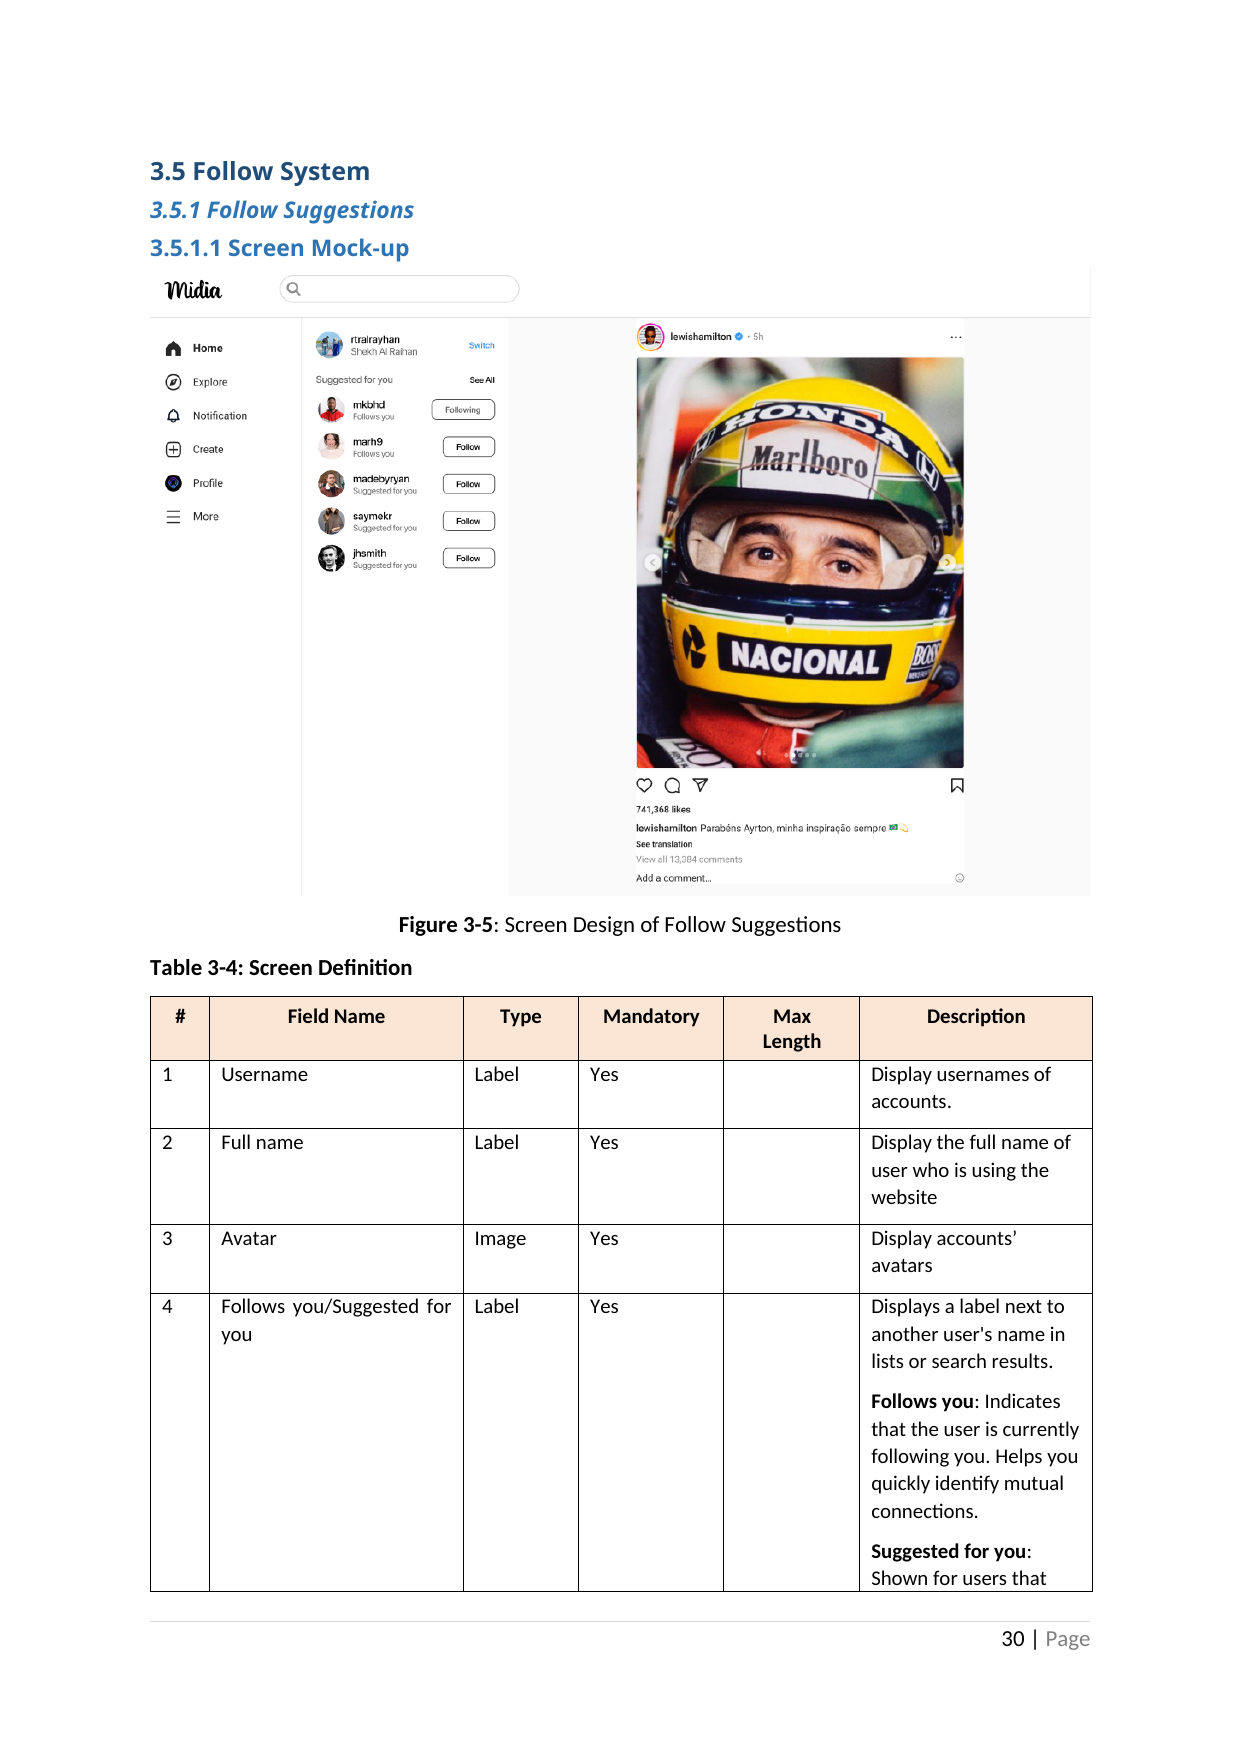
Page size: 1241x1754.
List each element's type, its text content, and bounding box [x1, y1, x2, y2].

table_cell Yes [579, 1225, 723, 1293]
table_cell Display usernames of accounts. [860, 1061, 1092, 1128]
subtitle 3.5.1 Follow Suggestions [150, 194, 1090, 226]
table_cell 3 [151, 1225, 209, 1293]
table_cell Label [464, 1294, 578, 1591]
table_cell Yes [579, 1129, 723, 1224]
table_cell Full name [210, 1129, 463, 1224]
table_cell 4 [151, 1294, 209, 1591]
table_cell [724, 1225, 859, 1293]
table_cell Yes [579, 1061, 723, 1128]
table_header Type [464, 997, 578, 1060]
table_header Description [860, 997, 1092, 1060]
table_cell Image [464, 1225, 578, 1293]
table_cell Yes [579, 1294, 723, 1591]
table_cell Display accounts’ avatars [860, 1225, 1092, 1293]
text Table 3-4: Screen Definition [150, 953, 1090, 981]
subtitle 3.5 Follow System [150, 153, 1090, 188]
table_cell [724, 1129, 859, 1224]
table_cell Username [210, 1061, 463, 1128]
subtitle 3.5.1.1 Screen Mock-up [150, 232, 1090, 264]
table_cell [860, 1294, 1092, 1591]
table_header # [151, 997, 209, 1060]
table_cell Avatar [210, 1225, 463, 1293]
table_cell 1 [151, 1061, 209, 1128]
table_cell [724, 1294, 859, 1591]
table_header Field Name [210, 997, 463, 1060]
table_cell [210, 1294, 463, 1591]
table_header Max Length [724, 997, 859, 1060]
picture [150, 266, 1091, 896]
table_cell Label [464, 1129, 578, 1224]
table_cell [724, 1061, 859, 1128]
table_header Mandatory [579, 997, 723, 1060]
table_cell Display the full name of user who is using the website [860, 1129, 1092, 1224]
table_cell 2 [151, 1129, 209, 1224]
text Figure 3-5: Screen Design of Follow Suggestions [150, 910, 1090, 938]
table_cell Label [464, 1061, 578, 1128]
